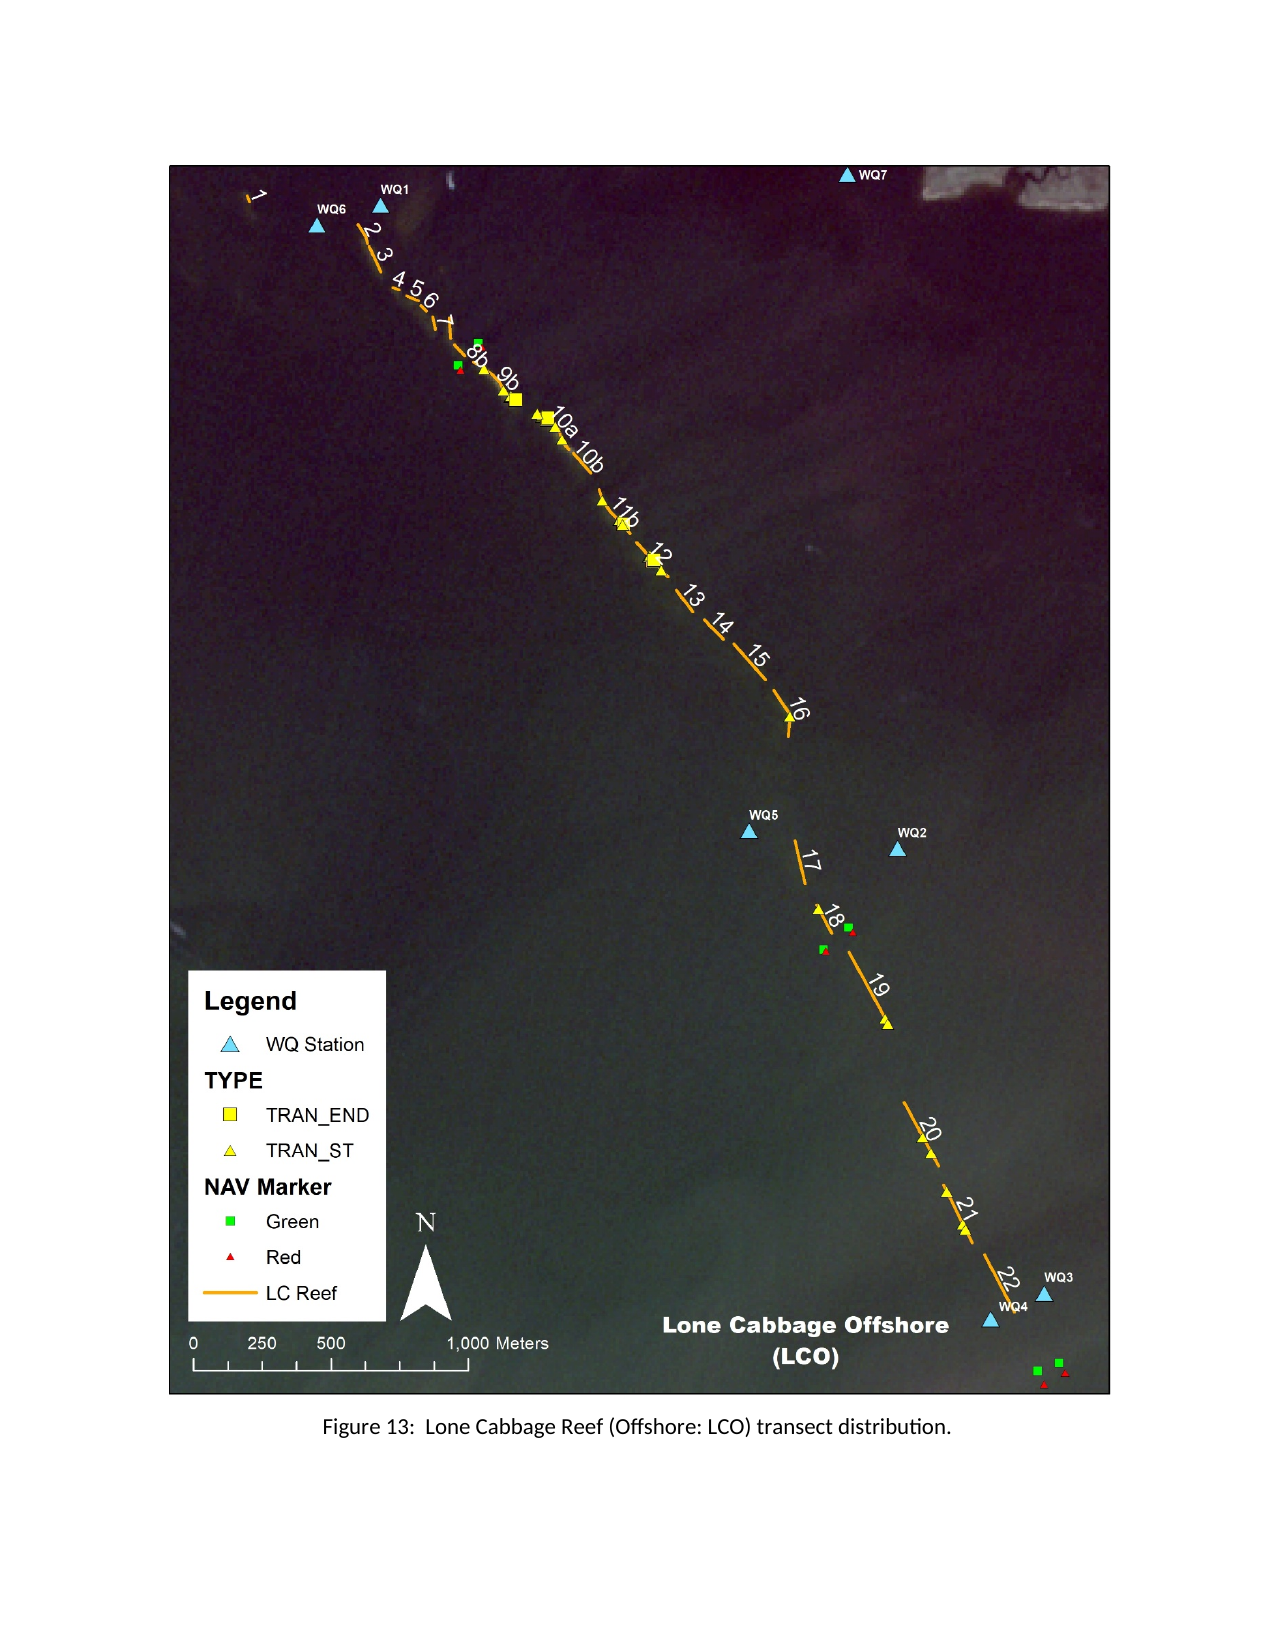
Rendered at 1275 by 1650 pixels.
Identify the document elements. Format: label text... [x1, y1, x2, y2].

picture [150, 150, 1125, 1412]
text Figure 13: Lone Cabbage Reef (Offshore: LCO) transect distribution. [150, 1412, 1125, 1440]
